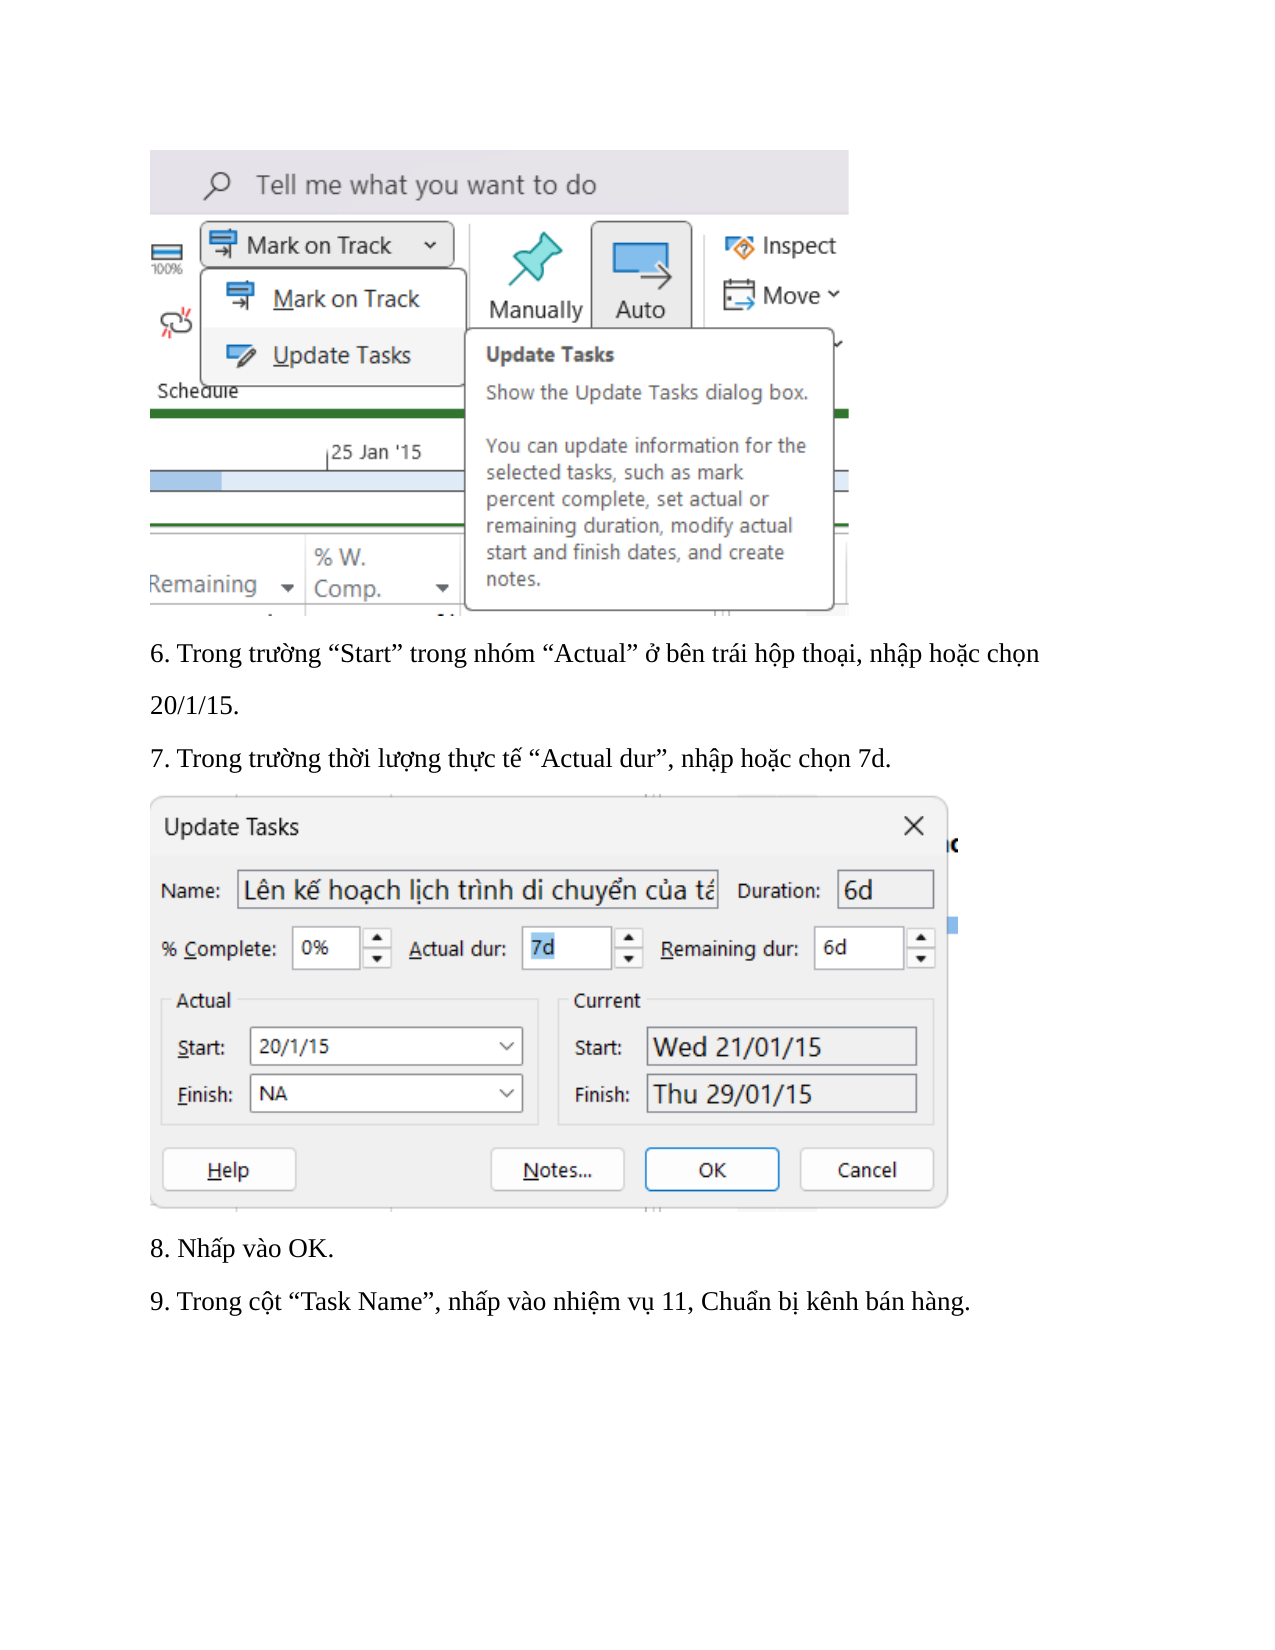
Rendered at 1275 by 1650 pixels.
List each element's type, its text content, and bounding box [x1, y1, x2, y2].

picture [150, 794, 958, 1212]
text 6. Trong trường “Start” trong nhóm “Actual” ở bên trái hộp thoại, nhập hoặc chọn [150, 637, 1125, 668]
text 9. Trong cột “Task Name”, nhấp vào nhiệm vụ 11, Chuẩn bị kênh bán hàng. [150, 1285, 1125, 1316]
text 8. Nhấp vào OK. [150, 1232, 1125, 1263]
text 20/1/15. [150, 689, 1125, 720]
text 7. Trong trường thời lượng thực tế “Actual dur”, nhập hoặc chọn 7d. [150, 742, 1125, 773]
picture [150, 150, 849, 616]
